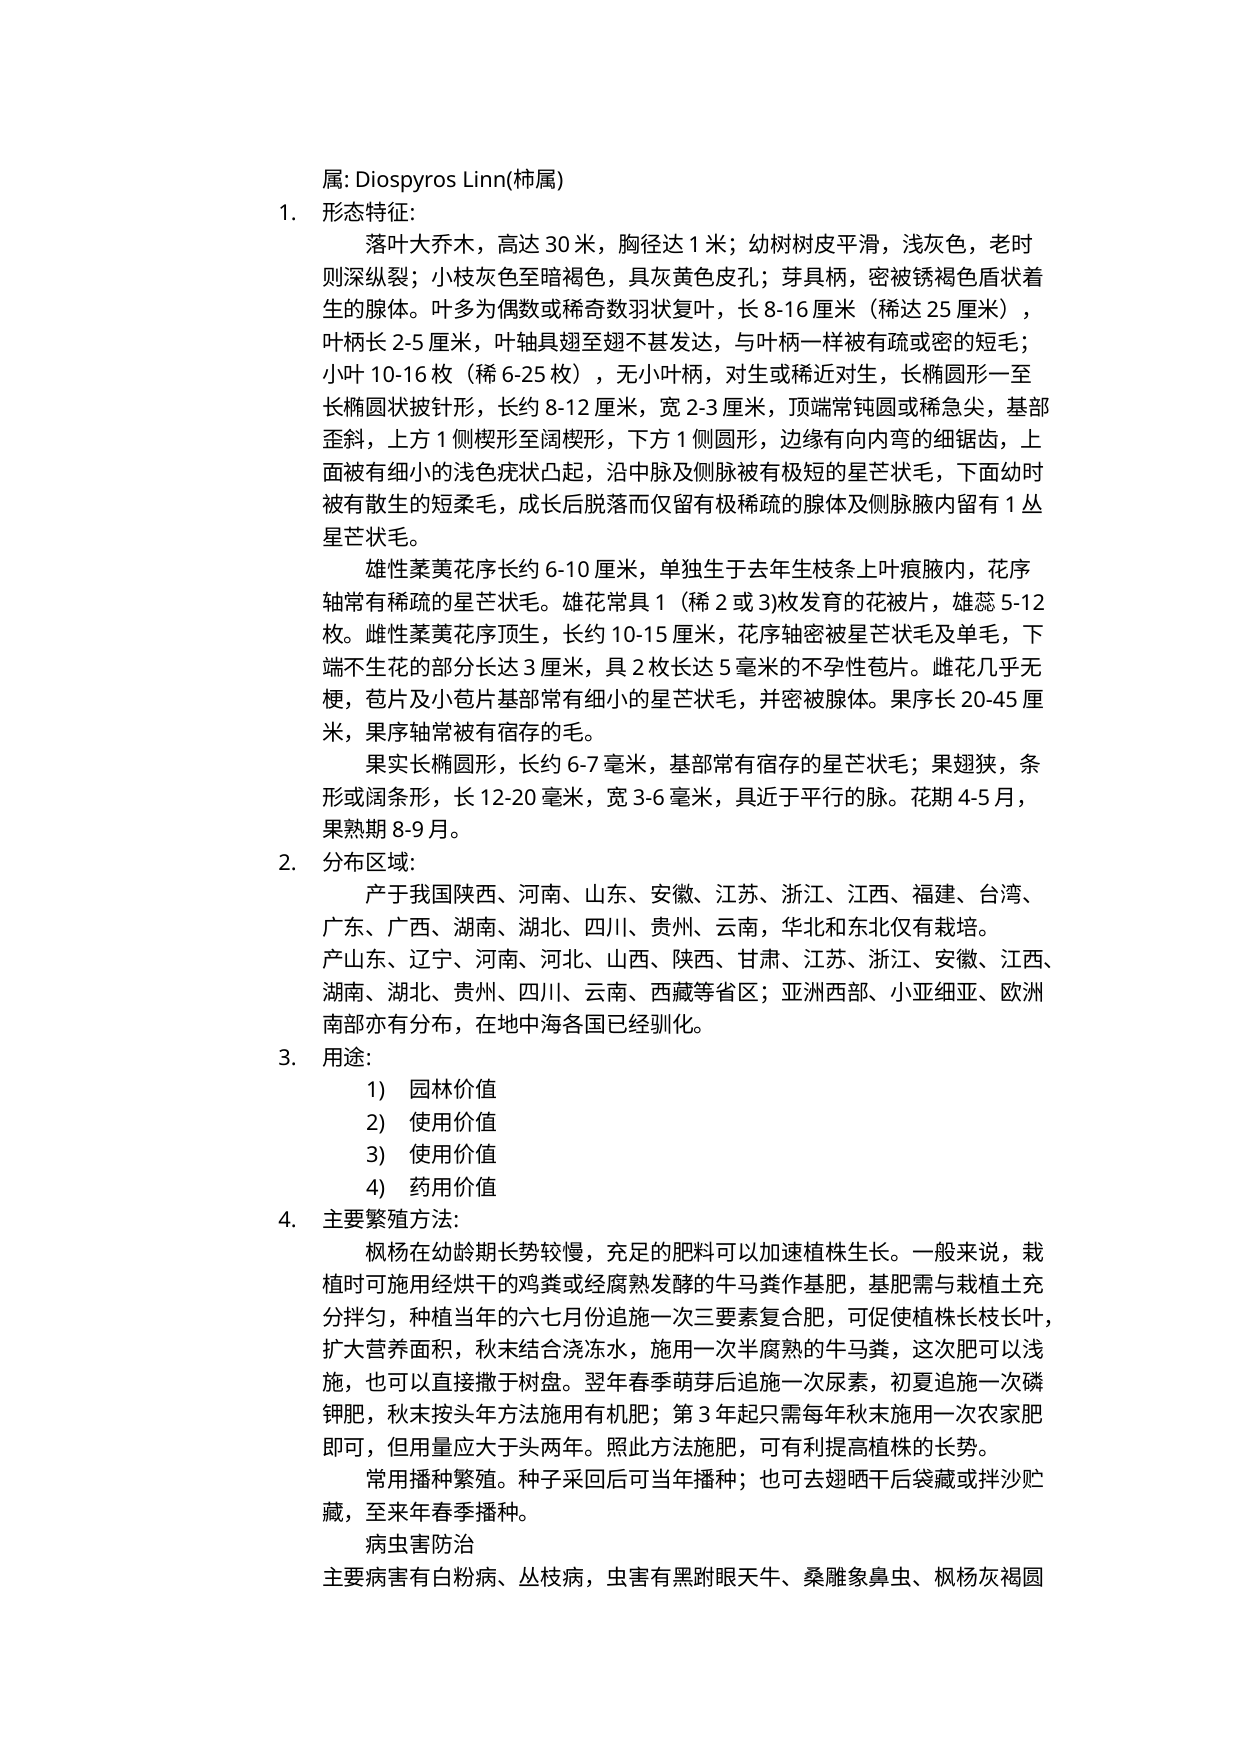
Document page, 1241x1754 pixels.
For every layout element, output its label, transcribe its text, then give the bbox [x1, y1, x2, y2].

list 用途: [278, 1039, 1053, 1072]
list 属: Diospyros Linn(柿属) [278, 162, 1053, 194]
list 果实长椭圆形，长约6-7毫米，基部常有宿存的星芒状毛；果翅狭，条形或阔条形，长12-20毫米，宽3-6毫米，具近于平行的脉。花期4-5月，果熟期8-9月。 [322, 747, 1053, 844]
list 使用价值 [366, 1104, 1053, 1137]
list 落叶大乔木，高达30米，胸径达1米；幼树树皮平滑，浅灰色，老时则深纵裂；小枝灰色至暗褐色，具灰黄色皮孔；芽具柄，密被锈褐色盾状着生的腺体。叶多为偶数或稀奇数羽状复叶，长8-16厘米（稀达25厘米），叶柄长2-5厘米，叶轴具翅至翅不甚发达，与叶柄一样被有疏或密的短毛；小叶10-16枚（稀6-25枚），无小叶柄，对生或稀近对生，长椭圆形一至长椭圆状披针形，长约8-12厘米，宽2-3厘米，顶端常钝圆或稀急尖，基部歪斜，上方1侧楔形至阔楔形，下方1侧圆形，边缘有向内弯的细锯齿，上面被有细小的浅色疣状凸起，沿中脉及侧脉被有极短的星芒状毛，下面幼时被有散生的短柔毛，成长后脱落而仅留有极稀疏的腺体及侧脉腋内留有1丛星芒状毛。 [322, 227, 1053, 552]
list 园林价值 [366, 1072, 1053, 1104]
list 病虫害防治 [322, 1527, 1053, 1559]
list 产山东、辽宁、河南、河北、山西、陕西、甘肃、江苏、浙江、安徽、江西、湖南、湖北、贵州、四川、云南、西藏等省区；亚洲西部、小亚细亚、欧洲南部亦有分布，在地中海各国已经驯化。 [322, 942, 1053, 1039]
list 药用价值 [366, 1169, 1053, 1202]
list 常用播种繁殖。种子采回后可当年播种；也可去翅晒干后袋藏或拌沙贮藏，至来年春季播种。 [322, 1462, 1053, 1527]
list 主要繁殖方法: [278, 1202, 1053, 1234]
list 使用价值 [366, 1137, 1053, 1169]
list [322, 1559, 1053, 1592]
list 雄性葇荑花序长约6-10厘米，单独生于去年生枝条上叶痕腋内，花序轴常有稀疏的星芒状毛。雄花常具1（稀2或3)枚发育的花被片，雄蕊5-12枚。雌性葇荑花序顶生，长约10-15厘米，花序轴密被星芒状毛及单毛，下端不生花的部分长达3厘米，具2枚长达5毫米的不孕性苞片。雌花几乎无梗，苞片及小苞片基部常有细小的星芒状毛，并密被腺体。果序长20-45厘米，果序轴常被有宿存的毛。 [322, 552, 1053, 747]
list 形态特征: [278, 194, 1053, 227]
list 枫杨在幼龄期长势较慢，充足的肥料可以加速植株生长。一般来说，栽植时可施用经烘干的鸡粪或经腐熟发酵的牛马粪作基肥，基肥需与栽植土充分拌匀，种植当年的六七月份追施一次三要素复合肥，可促使植株长枝长叶，扩大营养面积，秋末结合浇冻水，施用一次半腐熟的牛马粪，这次肥可以浅施，也可以直接撒于树盘。翌年春季萌芽后追施一次尿素，初夏追施一次磷钾肥，秋末按头年方法施用有机肥；第3年起只需每年秋末施用一次农家肥即可，但用量应大于头两年。照此方法施肥，可有利提高植株的长势。 [322, 1234, 1053, 1462]
list 产于我国陕西、河南、山东、安徽、江苏、浙江、江西、福建、台湾、广东、广西、湖南、湖北、四川、贵州、云南，华北和东北仅有栽培。 [322, 877, 1053, 942]
list 分布区域: [278, 844, 1053, 877]
